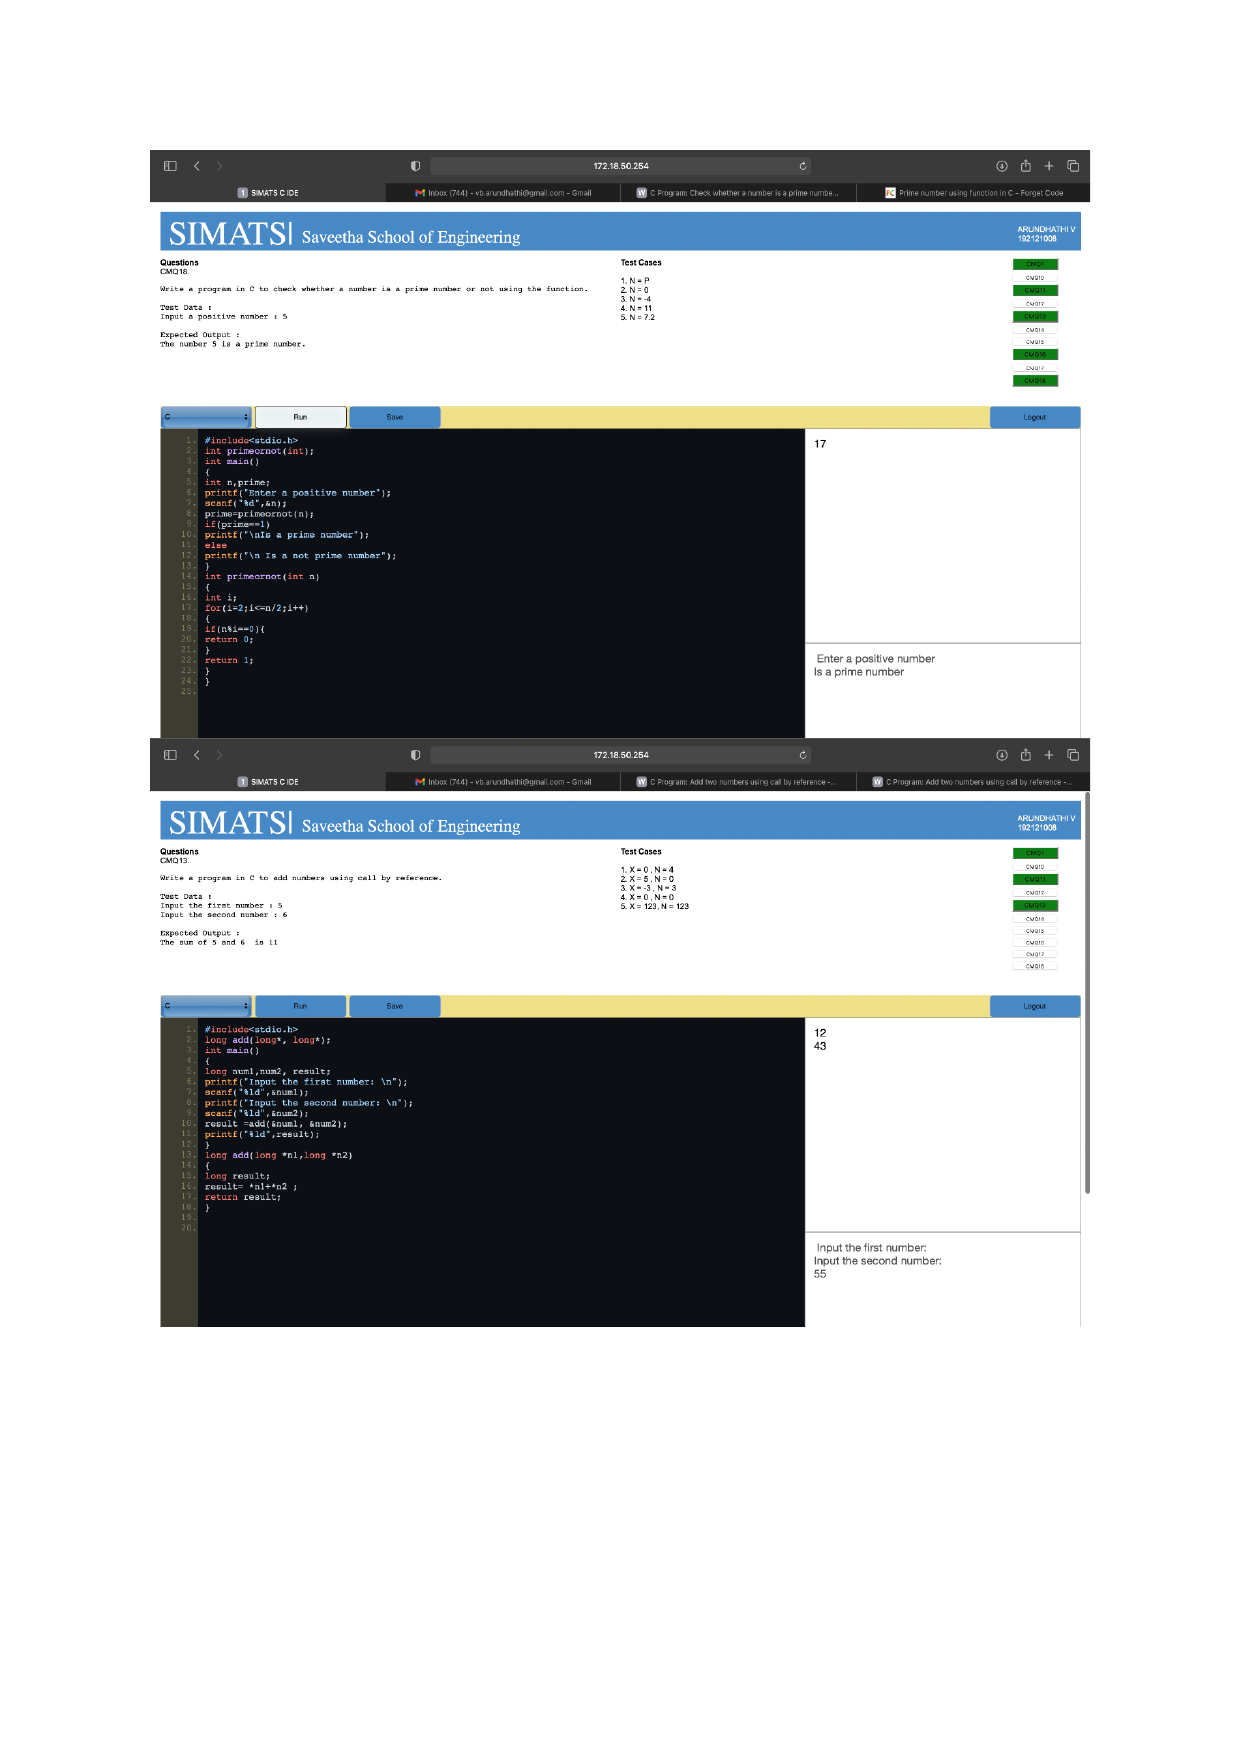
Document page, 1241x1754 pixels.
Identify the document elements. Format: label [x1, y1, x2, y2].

picture [150, 150, 1091, 1327]
